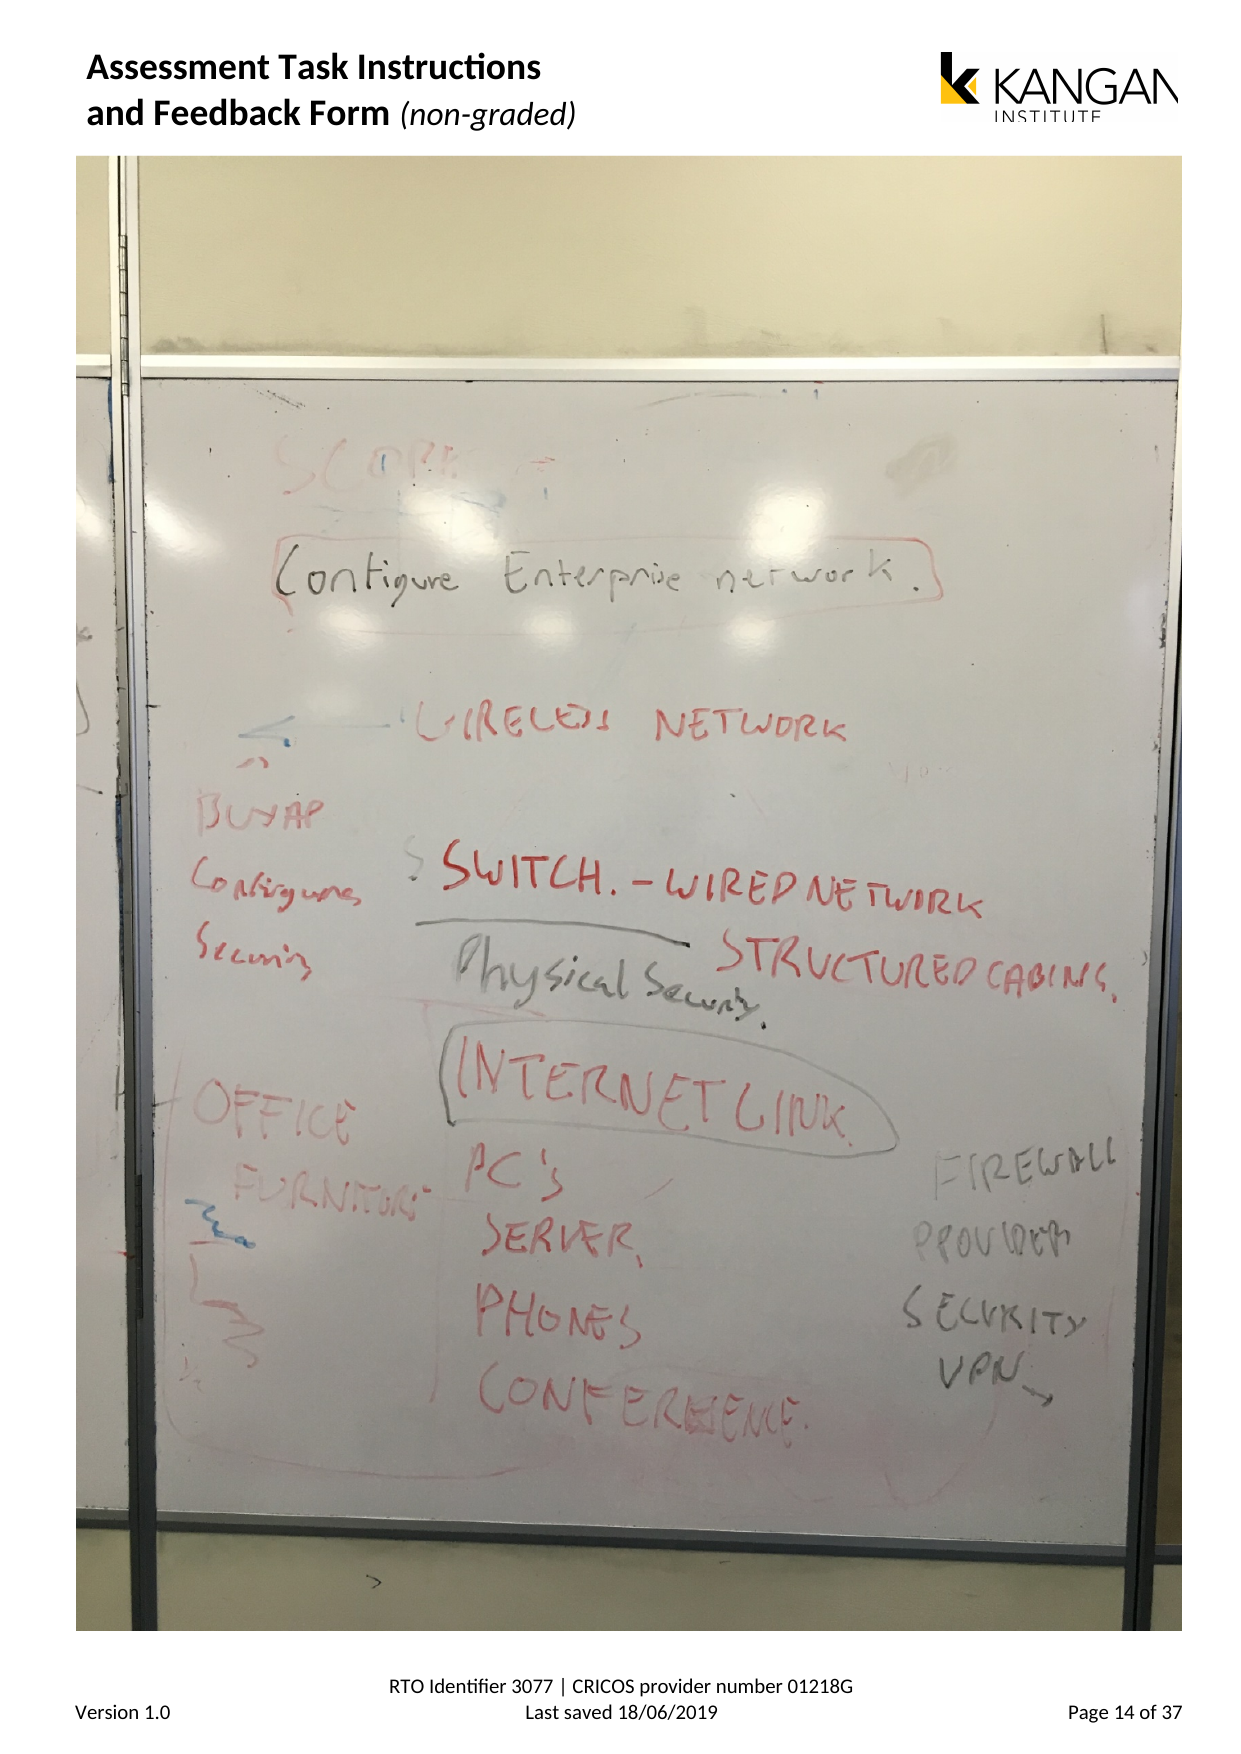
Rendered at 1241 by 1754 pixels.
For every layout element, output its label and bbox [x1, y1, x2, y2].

picture [940, 52, 1178, 122]
picture [77, 157, 1182, 1629]
